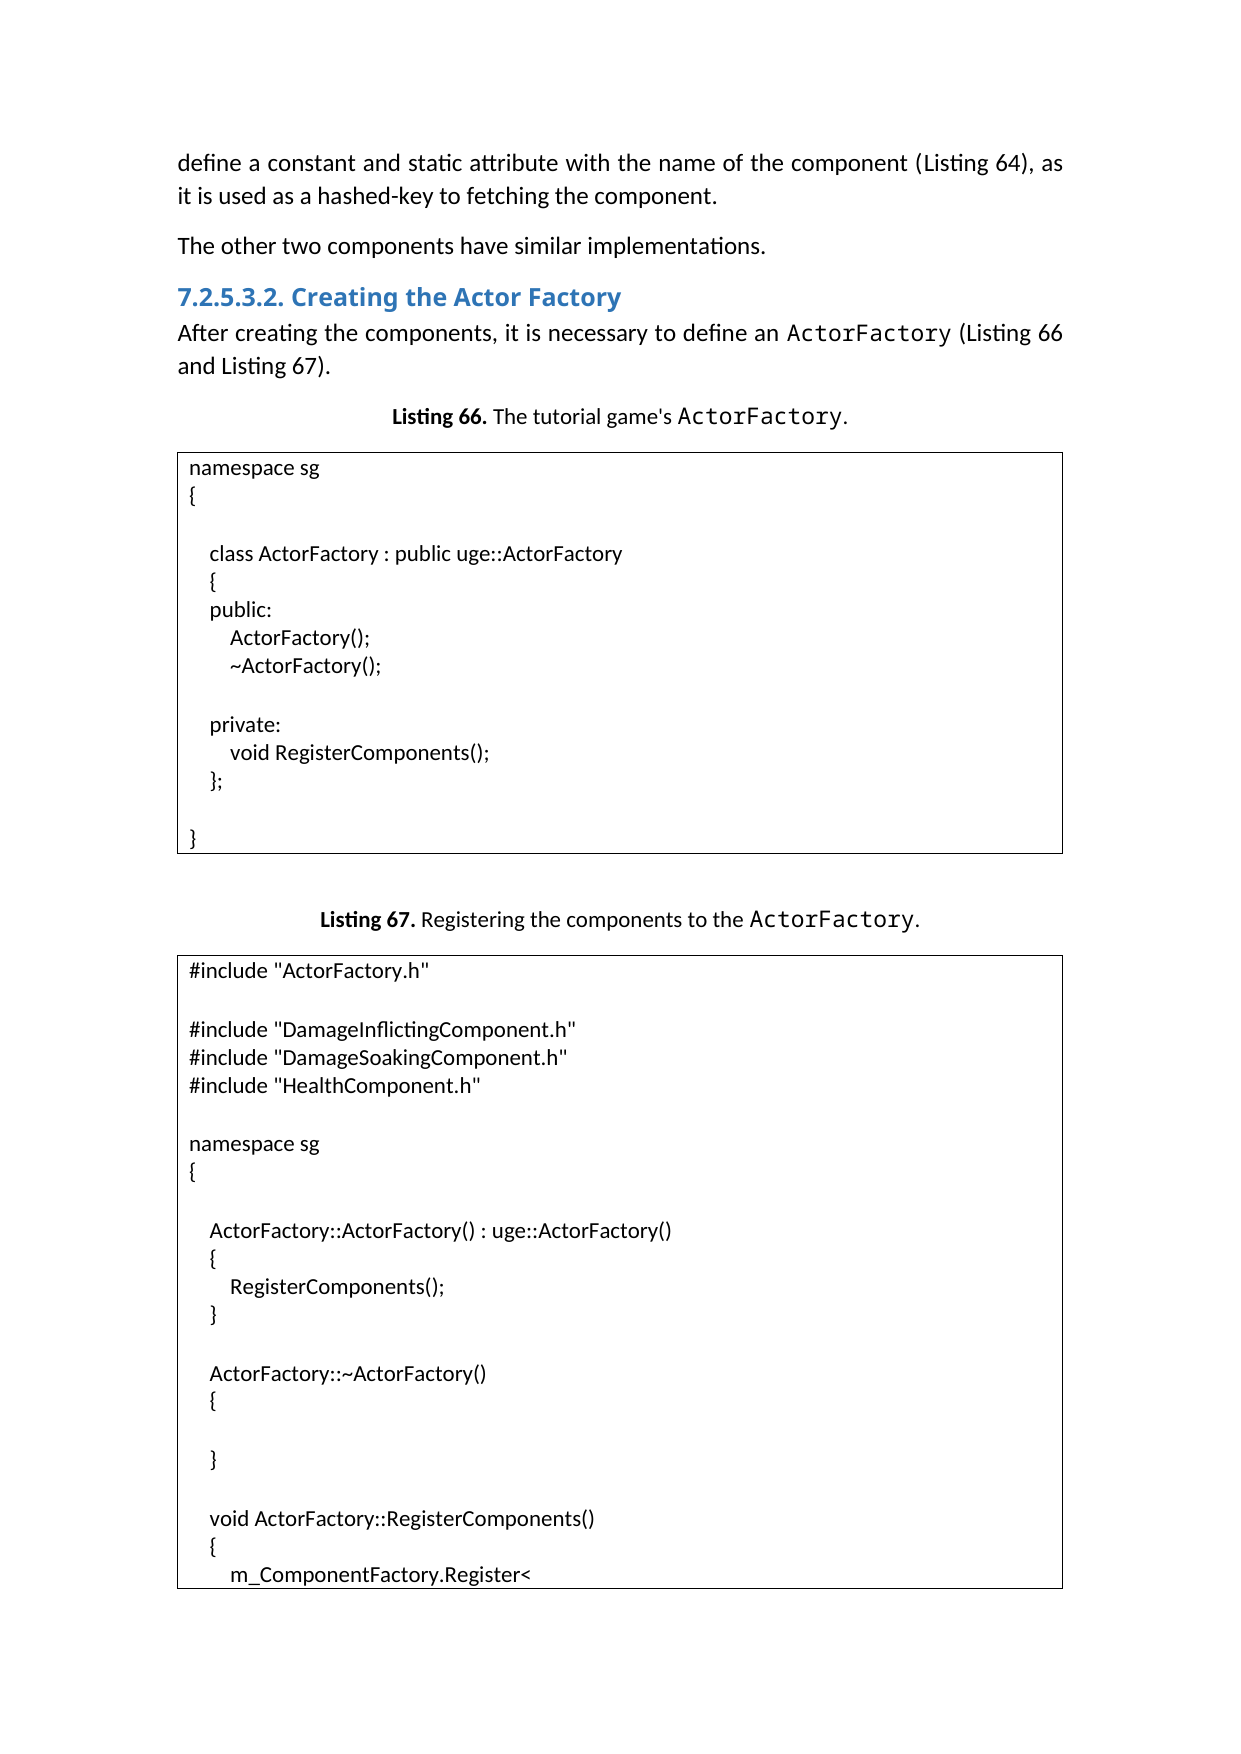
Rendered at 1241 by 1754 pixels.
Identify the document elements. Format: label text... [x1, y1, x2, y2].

text Listing 67. Registering the components to the ActorFactory. [177, 903, 1063, 934]
table_header namespace sg { class ActorFactory : public uge::ActorFactory { public: ActorFactory(); ~ActorFactory(); private: void RegisterComponents(); }; } [178, 453, 1062, 853]
text The other two components have similar implementations. [177, 230, 1063, 261]
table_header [178, 956, 1062, 1588]
text Listing 66. The tutorial game's ActorFactory. [177, 400, 1063, 431]
subtitle Creating the Actor Factory [177, 280, 1063, 314]
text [177, 148, 1063, 211]
text After creating the components, it is necessary to define an ActorFactory (Listing 66 and Listing 67). [177, 316, 1063, 381]
